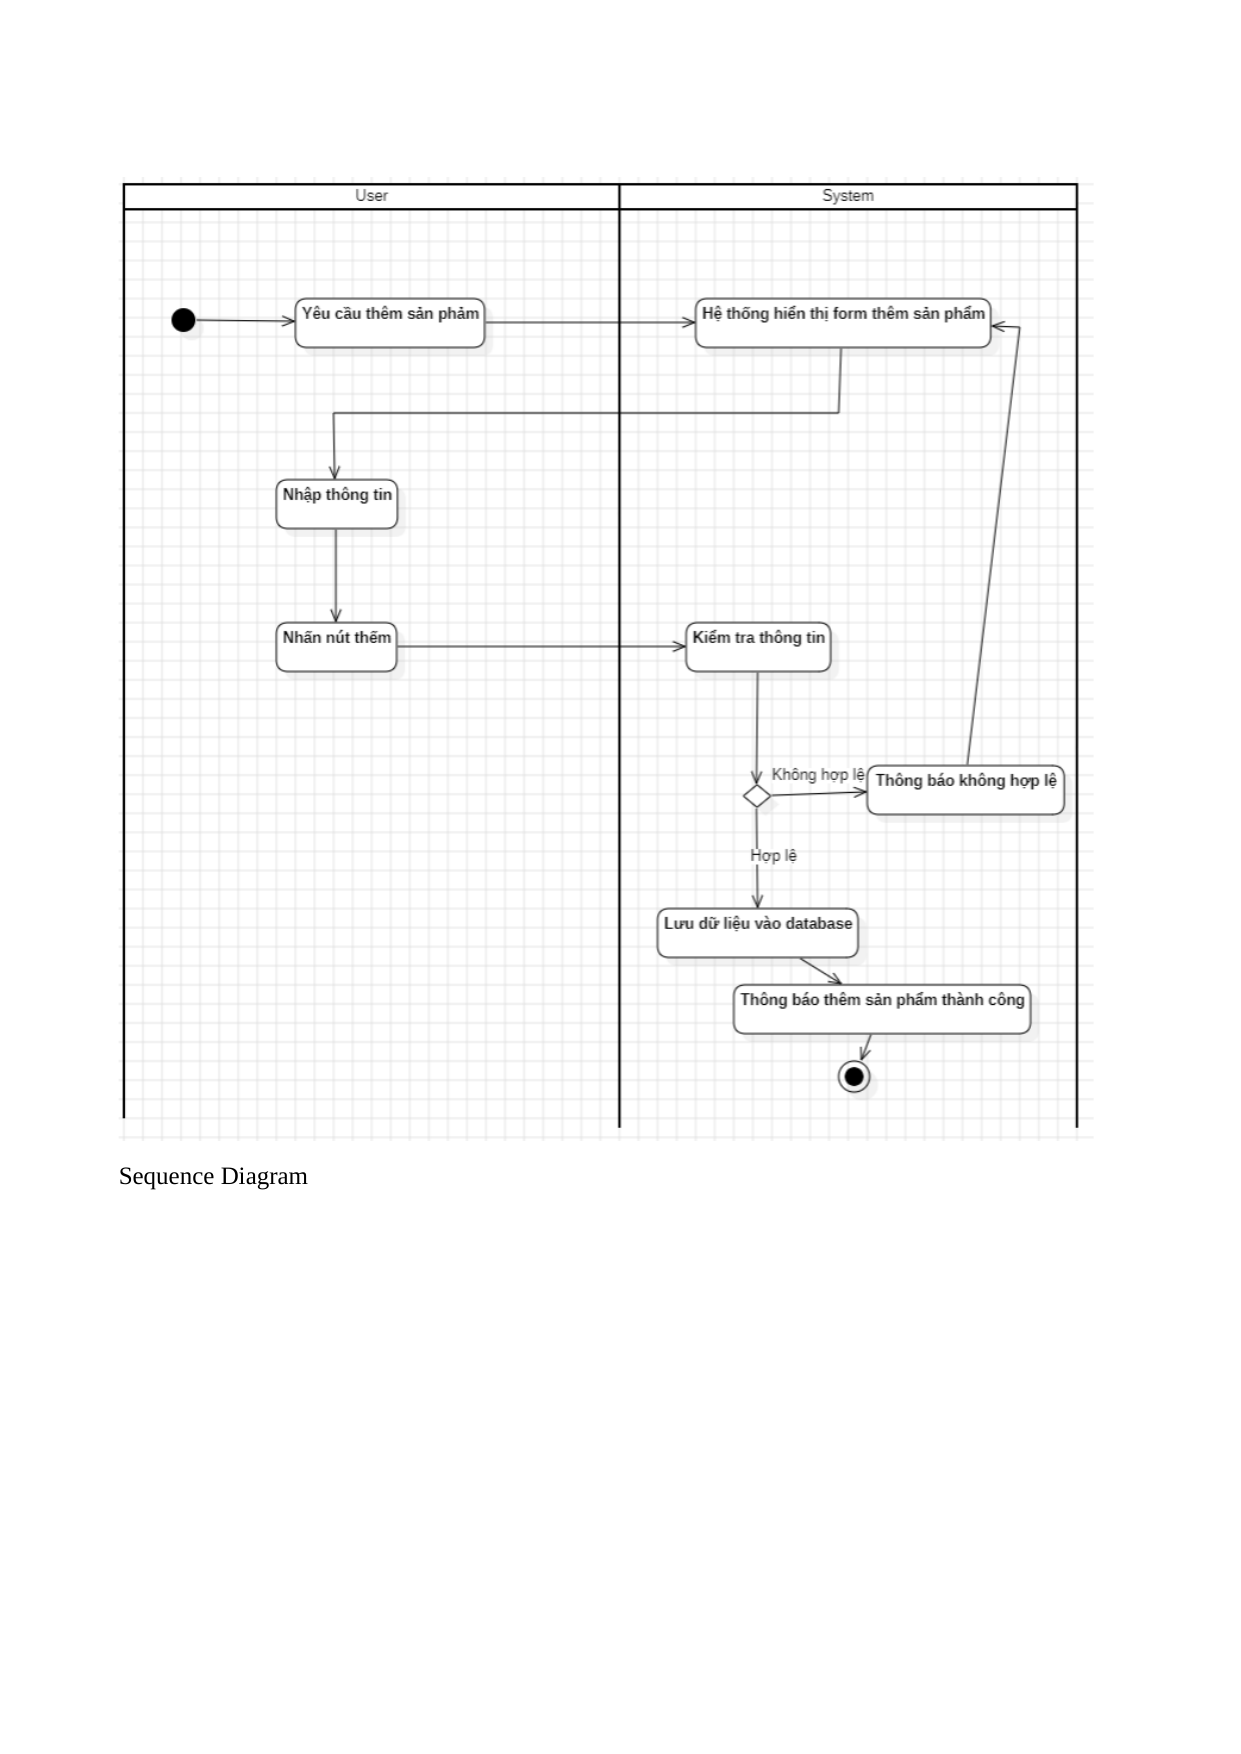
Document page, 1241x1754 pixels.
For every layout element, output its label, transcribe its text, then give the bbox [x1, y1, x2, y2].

picture [118, 177, 1094, 1141]
text Sequence Diagram [118, 1161, 1122, 1190]
